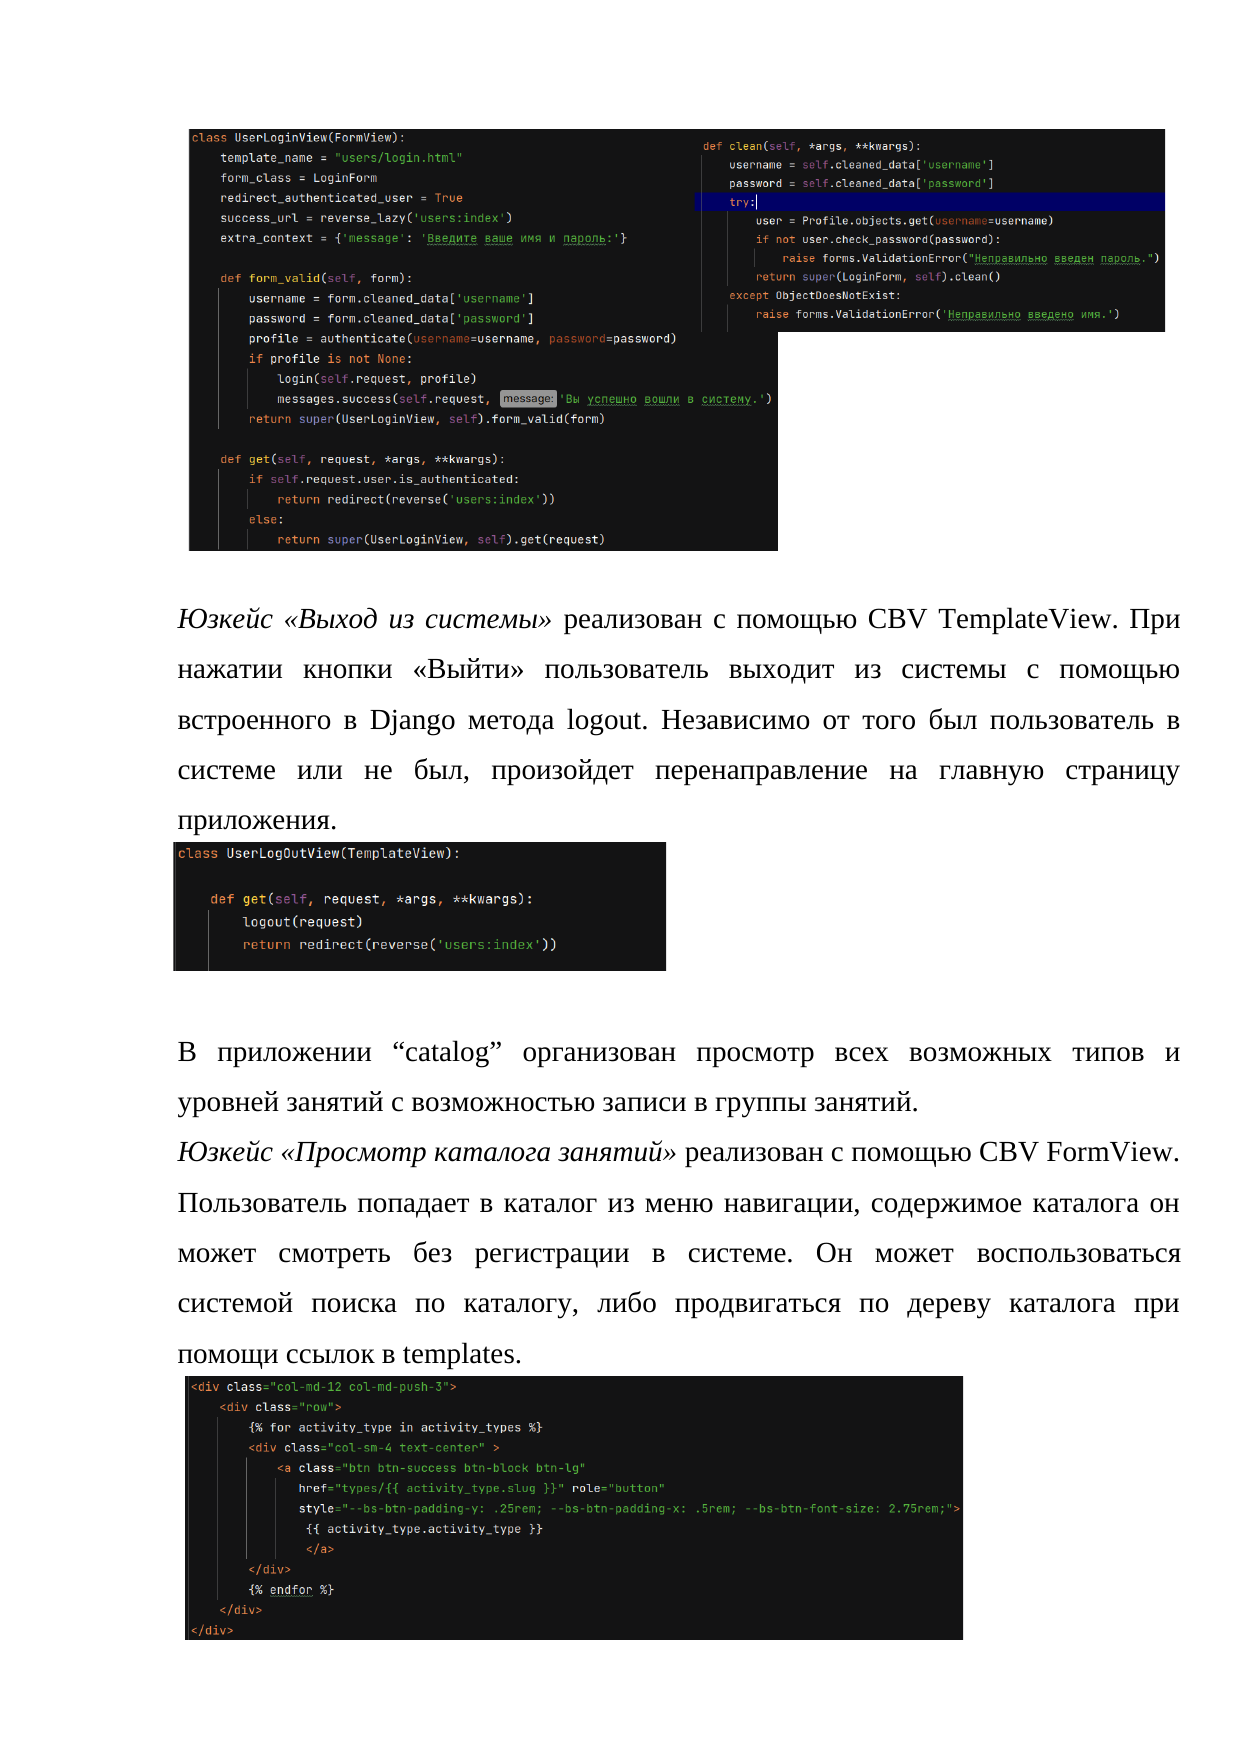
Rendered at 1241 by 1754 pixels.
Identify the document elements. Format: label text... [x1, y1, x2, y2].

picture [188, 129, 1166, 551]
picture [185, 1376, 964, 1640]
list В приложении “catalog” организован просмотр всех возможных типов и уровней занятий с возможностью записи в группы занятий. [177, 882, 1181, 1118]
list Юзкейс «Просмотр каталога занятий» реализован с помощью CBV FormView. [177, 1134, 1181, 1168]
text Юзкейс «Выход из системы» реализован с помощью CBV TemplateView. При нажатии кнопки «Выйти» пользователь выходит из системы с помощью встроенного в Django метода logout. Независимо от того был пользователь в системе или не был, произойдет перенаправление на главную страницу приложения. [177, 601, 1181, 836]
list Пользователь попадает в каталог из меню навигации, содержимое каталога он может смотреть без регистрации в системе. Он может воспользоваться системой поиска по каталогу, либо продвигаться по дереву каталога при помощи ссылок в templates. [177, 1185, 1181, 1369]
picture [173, 842, 667, 971]
